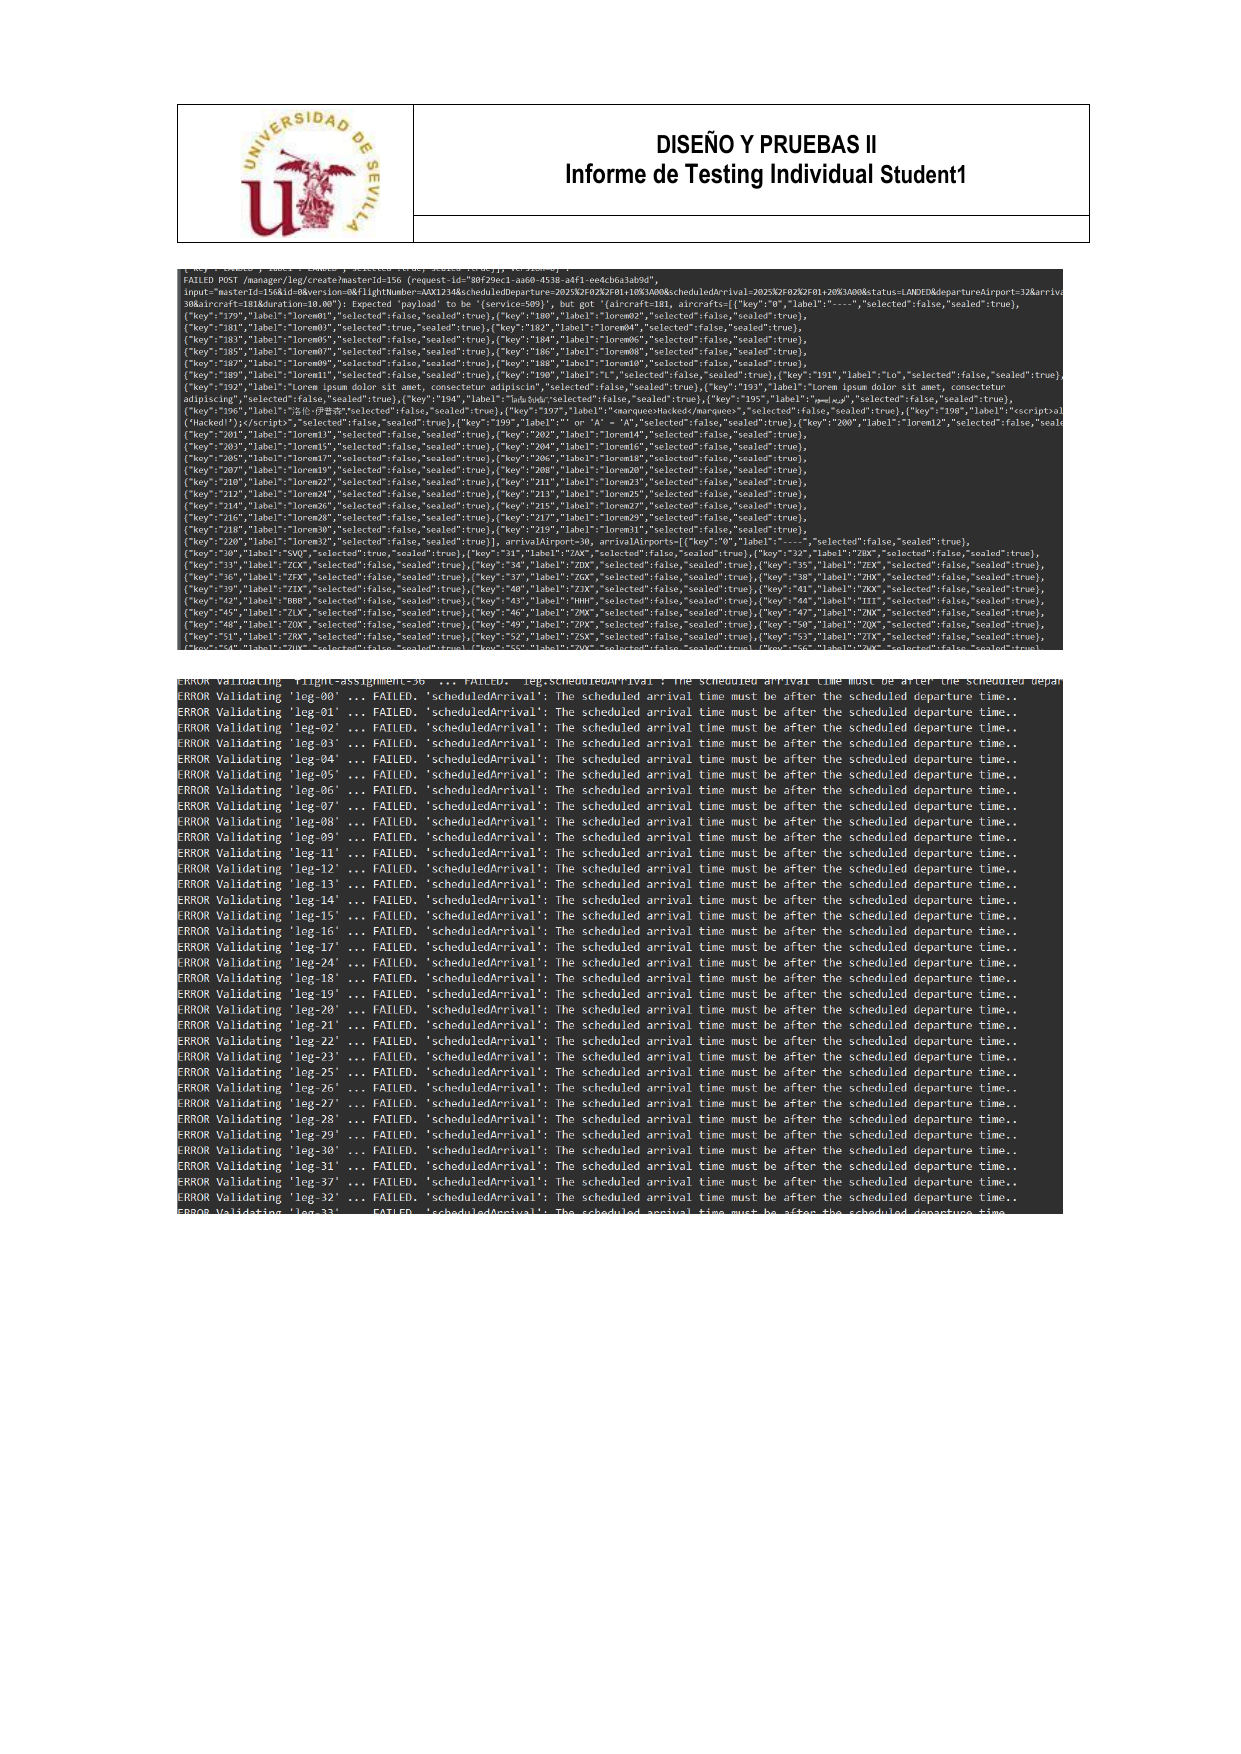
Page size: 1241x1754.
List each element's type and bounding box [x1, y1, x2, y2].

picture [177, 679, 1063, 1214]
picture [177, 269, 1063, 650]
picture [240, 109, 381, 238]
